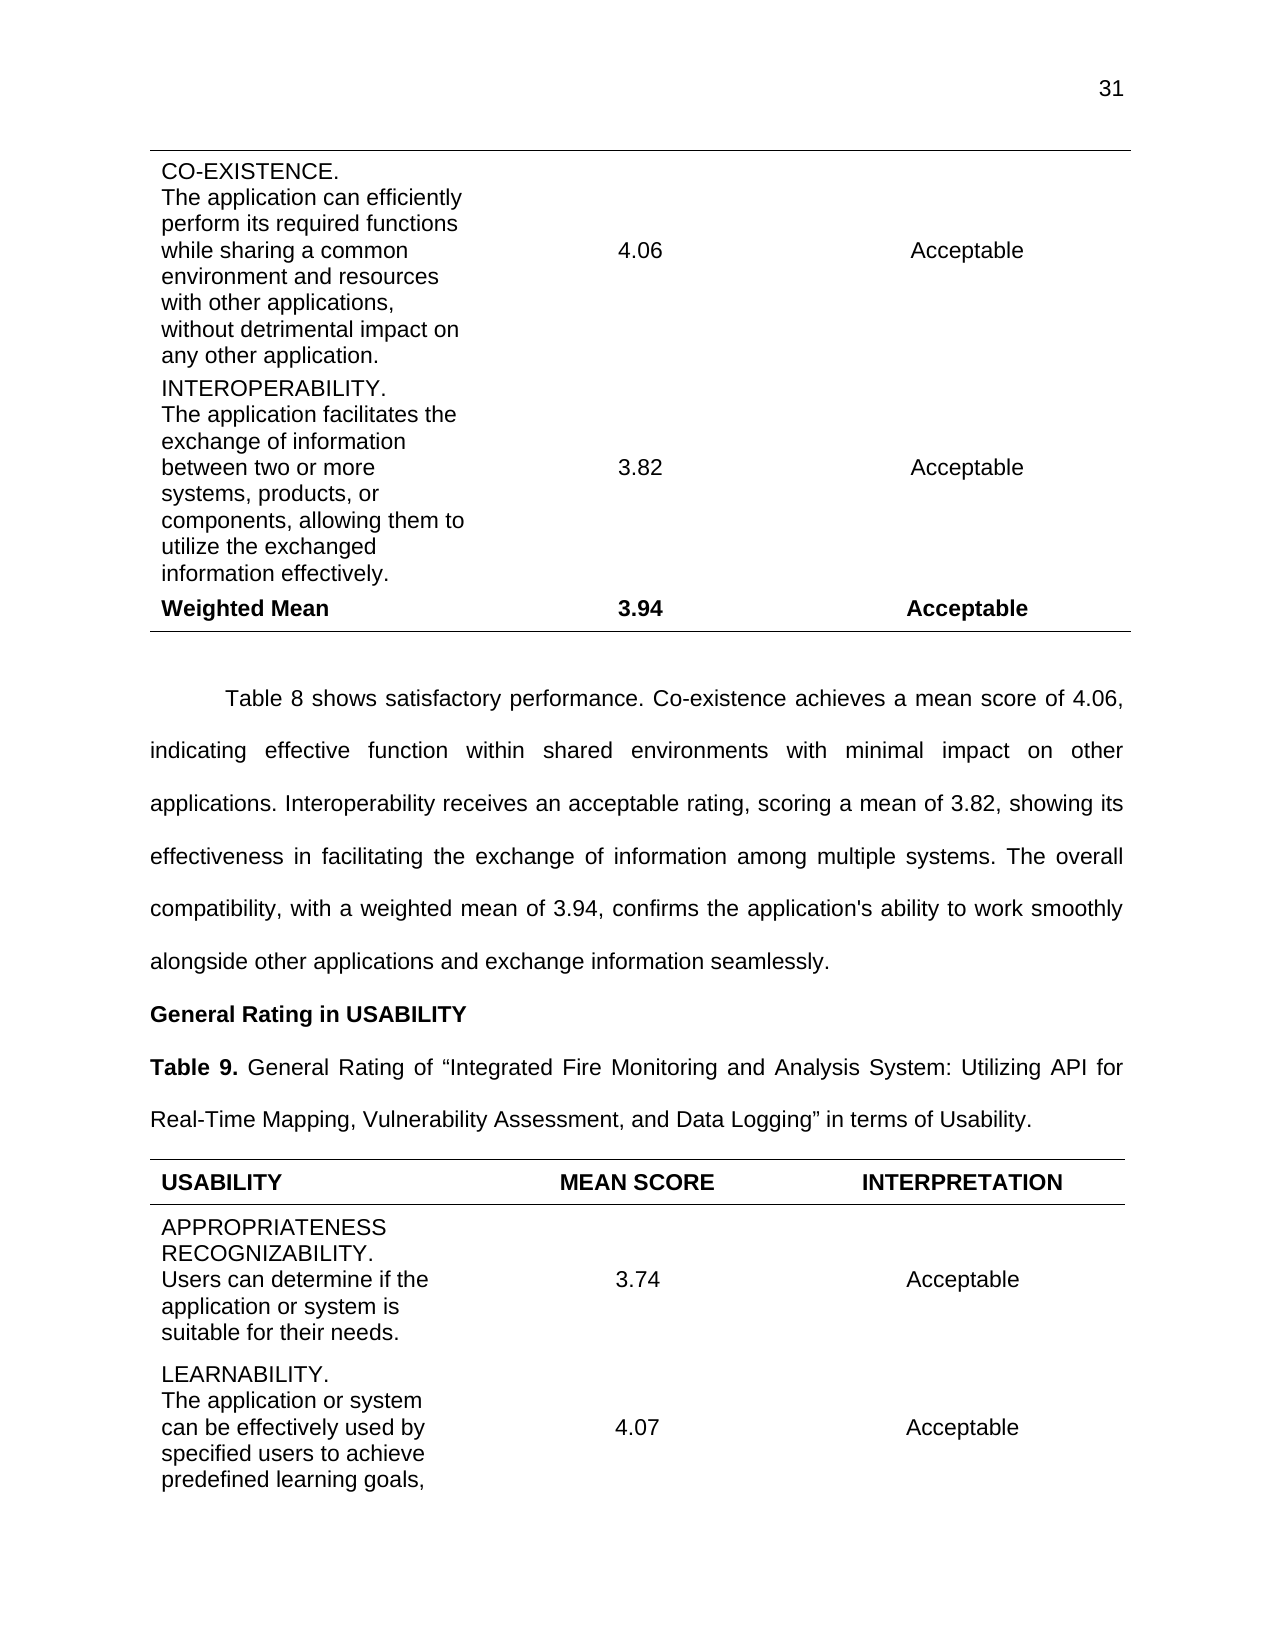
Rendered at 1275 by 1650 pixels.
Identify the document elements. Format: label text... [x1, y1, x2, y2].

text Table 8 shows satisfactory performance. Co-existence achieves a mean score of 4.06, indicating effective function within shared environments with minimal impact on other applications. Interoperability receives an acceptable rating, scoring a mean of 3.82, showing its effectiveness in facilitating the exchange of information among multiple systems. The overall compatibility, with a weighted mean of 3.94, confirms the application's ability to work smoothly alongside other applications and exchange information seamlessly. [150, 684, 1124, 974]
table_cell Acceptable [804, 151, 1131, 375]
table_cell Acceptable [800, 1205, 1125, 1354]
table_cell 3.94 [477, 586, 804, 631]
text Table 9. General Rating of “Integrated Fire Monitoring and Analysis System: Utilizing API for Real-Time Mapping, Vulnerability Assessment, and Data Logging” in terms of Usability. [150, 1053, 1124, 1133]
table_cell Acceptable [804, 586, 1131, 631]
table_cell 4.06 [477, 151, 804, 375]
table_cell Weighted Mean [150, 586, 477, 631]
table_cell 3.74 [475, 1205, 800, 1354]
table_cell 4.07 [475, 1354, 800, 1500]
table_header USABILITY [150, 1160, 475, 1204]
table_header MEAN SCORE [475, 1160, 800, 1204]
table_cell CO-EXISTENCE. The application can efficiently perform its required functions while sharing a common environment and resources with other applications, without detrimental impact on any other application. [150, 151, 477, 375]
subtitle General Rating in USABILITY [150, 1001, 1124, 1027]
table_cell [150, 1354, 475, 1500]
table_cell Acceptable [800, 1354, 1125, 1500]
table_cell INTEROPERABILITY. The application facilitates the exchange of information between two or more systems, products, or components, allowing them to utilize the exchanged information effectively. [150, 375, 477, 586]
table_cell 3.82 [477, 375, 804, 586]
table_header INTERPRETATION [800, 1160, 1125, 1204]
table_cell APPROPRIATENESS RECOGNIZABILITY. Users can determine if the application or system is suitable for their needs. [150, 1205, 475, 1354]
table_cell Acceptable [804, 375, 1131, 586]
